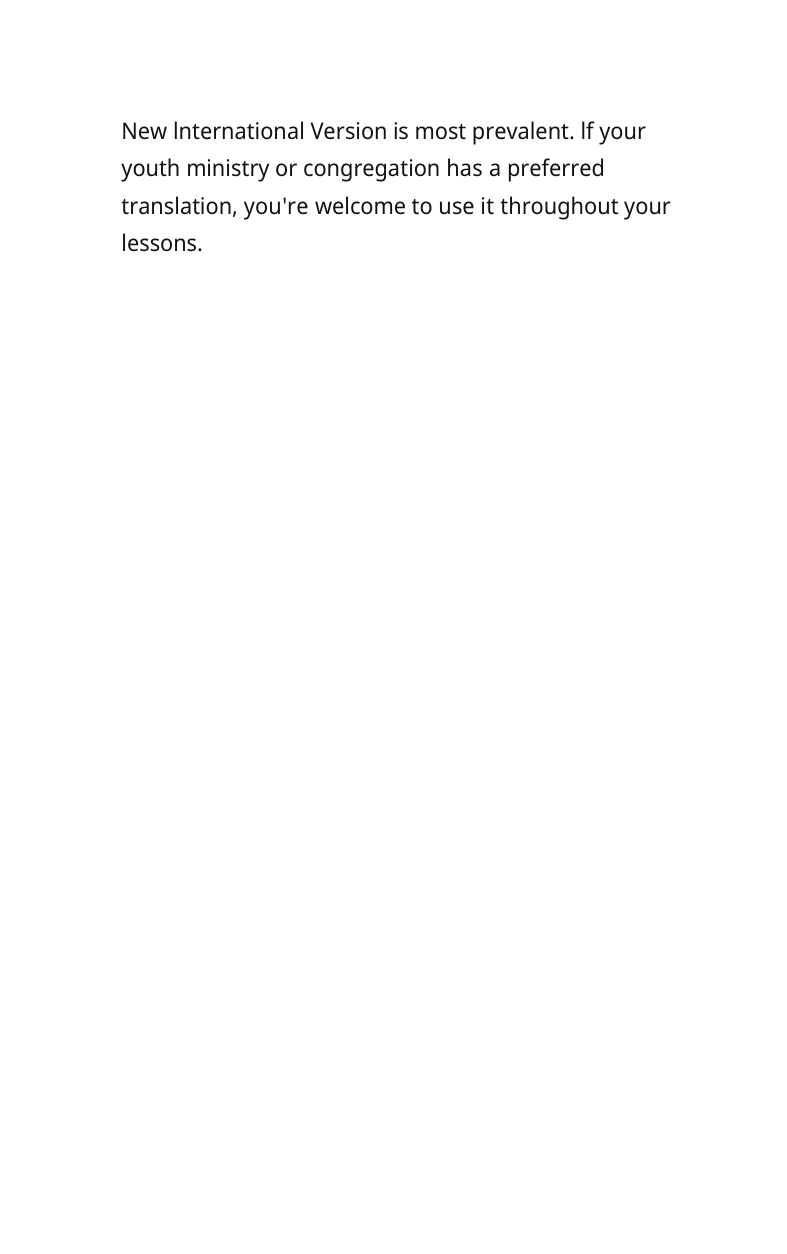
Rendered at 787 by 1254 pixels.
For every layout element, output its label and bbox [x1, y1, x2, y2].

text [103, 114, 673, 258]
